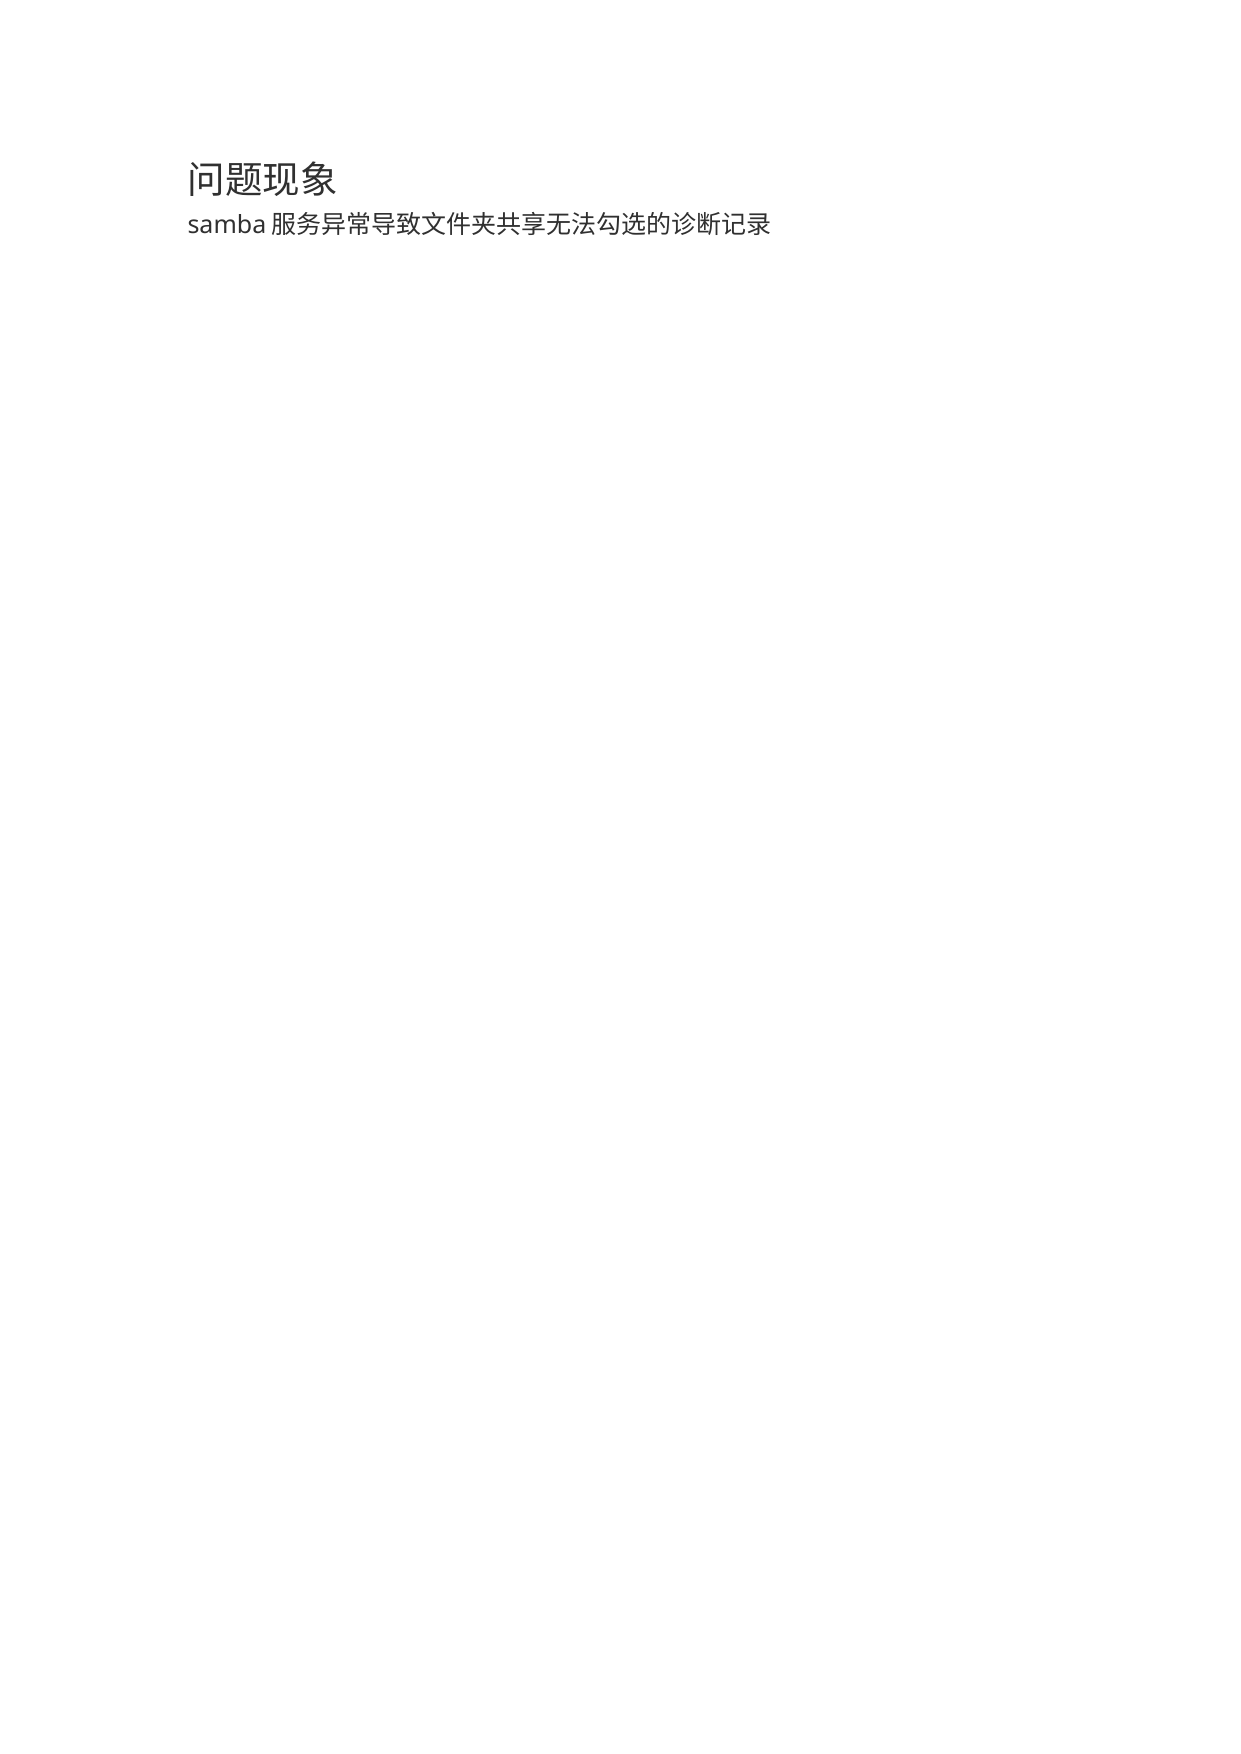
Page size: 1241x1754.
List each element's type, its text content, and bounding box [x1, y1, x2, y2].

text samba服务异常导致文件夹共享无法勾选的诊断记录 [187, 204, 1053, 241]
text 问题现象 [187, 150, 1053, 204]
